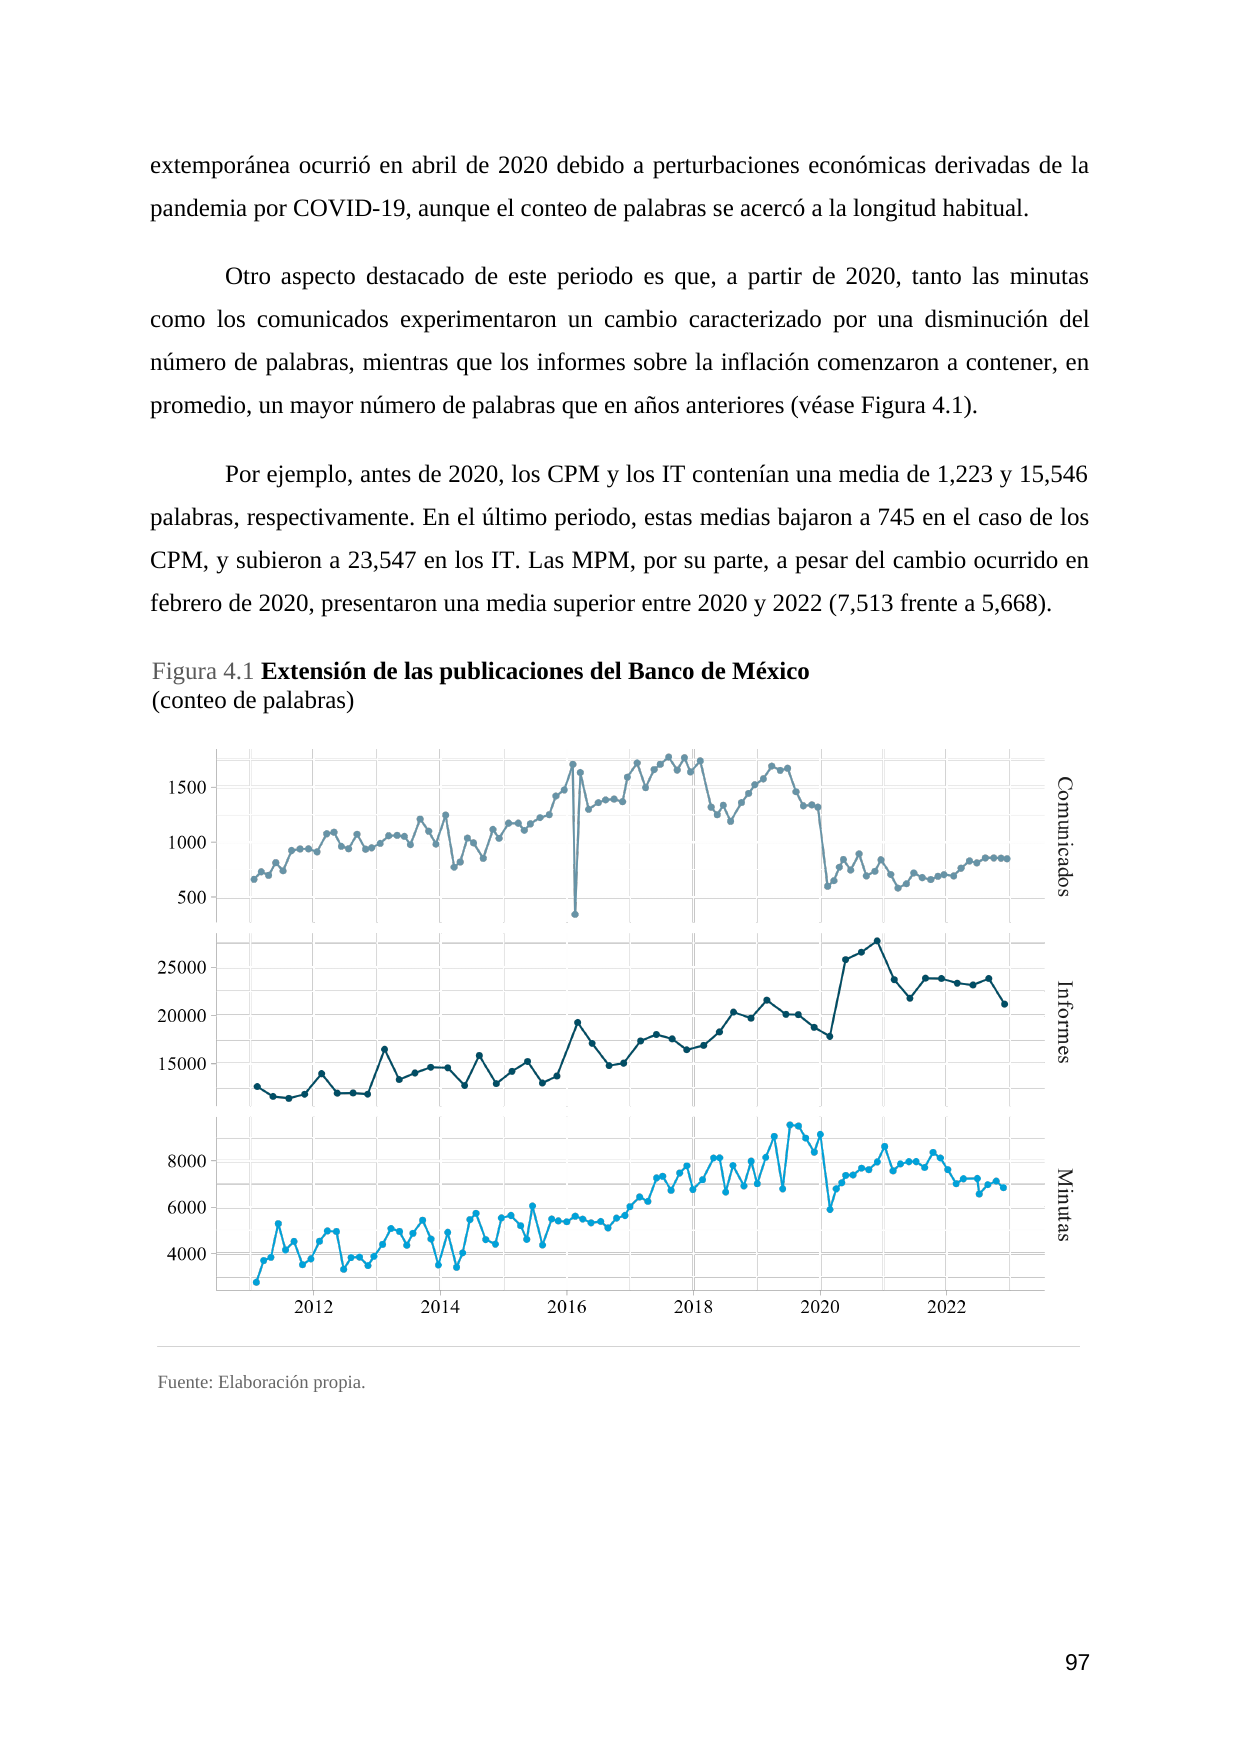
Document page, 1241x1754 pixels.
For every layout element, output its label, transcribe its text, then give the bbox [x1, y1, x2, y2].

table_cell [150, 739, 1087, 1321]
text Otro aspecto destacado de este periodo es que, a partir de 2020, tanto las minutas como los comunicados experimentaron un cambio caracterizado por una disminución del número de palabras, mientras que los informes sobre la inflación comenzaron a contener, en promedio, un mayor número de palabras que en años anteriores (véase Figura 4.1). [150, 261, 1090, 419]
table_header Figura 4.1 Extensión de las publicaciones del Banco de México (conteo de palabras) [150, 656, 1087, 739]
picture [157, 749, 1081, 1317]
text Por ejemplo, antes de 2020, los CPM y los IT contenían una media de 1,223 y 15,546 palabras, respectivamente. En el último periodo, estas medias bajaron a 745 en el caso de los CPM, y subieron a 23,547 en los IT. Las MPM, por su parte, a pesar del cambio ocurrido en febrero de 2020, presentaron una media superior entre 2020 y 2022 (7,513 frente a 5,668). [150, 459, 1090, 617]
table_cell Fuente: Elaboración propia. [150, 1321, 1087, 1431]
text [150, 150, 1090, 222]
